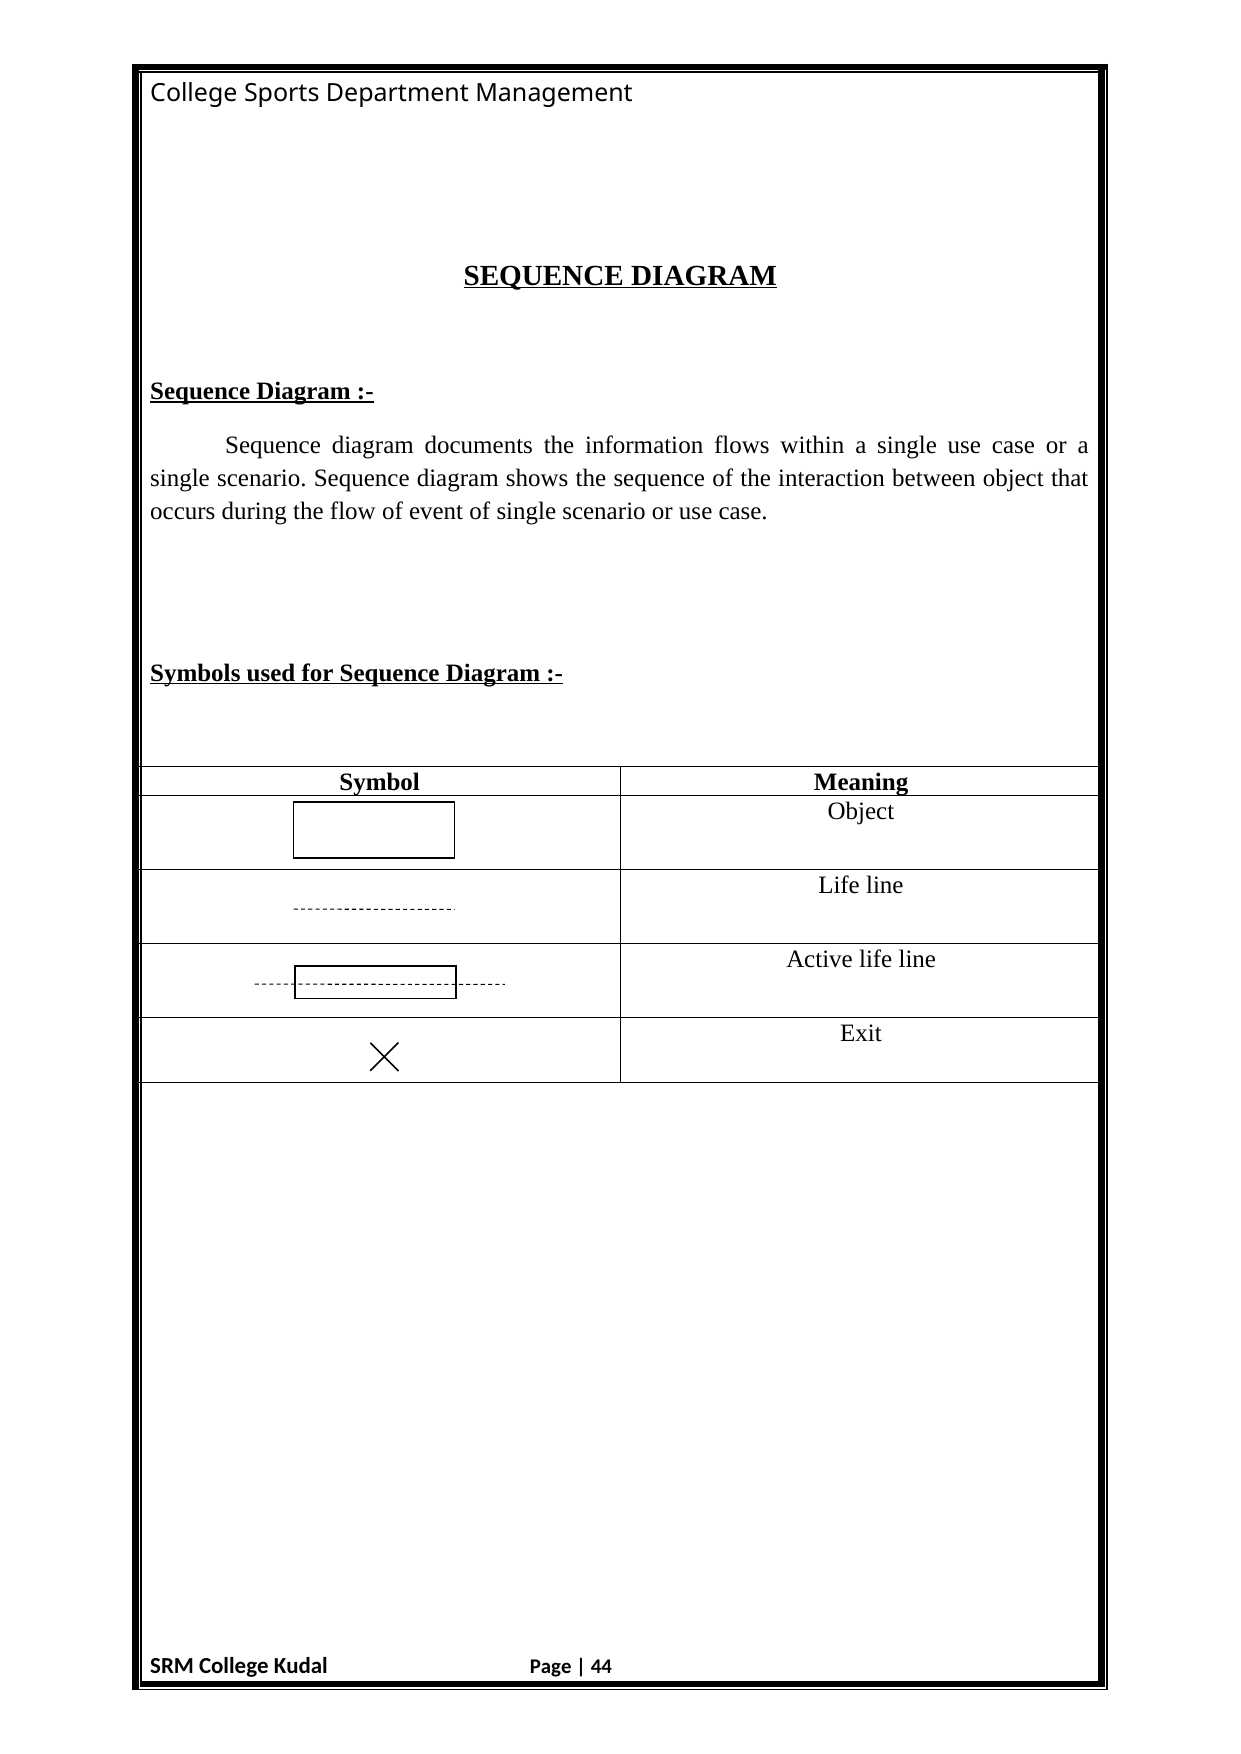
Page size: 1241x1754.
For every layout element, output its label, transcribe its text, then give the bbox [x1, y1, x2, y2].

text SEQUENCE DIAGRAM [150, 258, 1090, 291]
table_cell [142, 1018, 620, 1082]
text Sequence Diagram :- [150, 376, 1090, 405]
text Symbols used for Sequence Diagram :- [150, 658, 1090, 687]
table_cell Object [621, 796, 1098, 869]
table_cell Life line [621, 870, 1098, 943]
table_cell [142, 944, 620, 1017]
table_header Symbol [142, 767, 620, 795]
table_cell Active life line [621, 944, 1098, 1017]
table_header Meaning [621, 767, 1098, 795]
table_cell Exit [621, 1018, 1098, 1082]
table_cell [142, 870, 620, 943]
text Sequence diagram documents the information flows within a single use case or a single scenario. Sequence diagram shows the sequence of the interaction between object that occurs during the flow of event of single scenario or use case. [150, 430, 1090, 525]
table_cell [142, 796, 620, 869]
